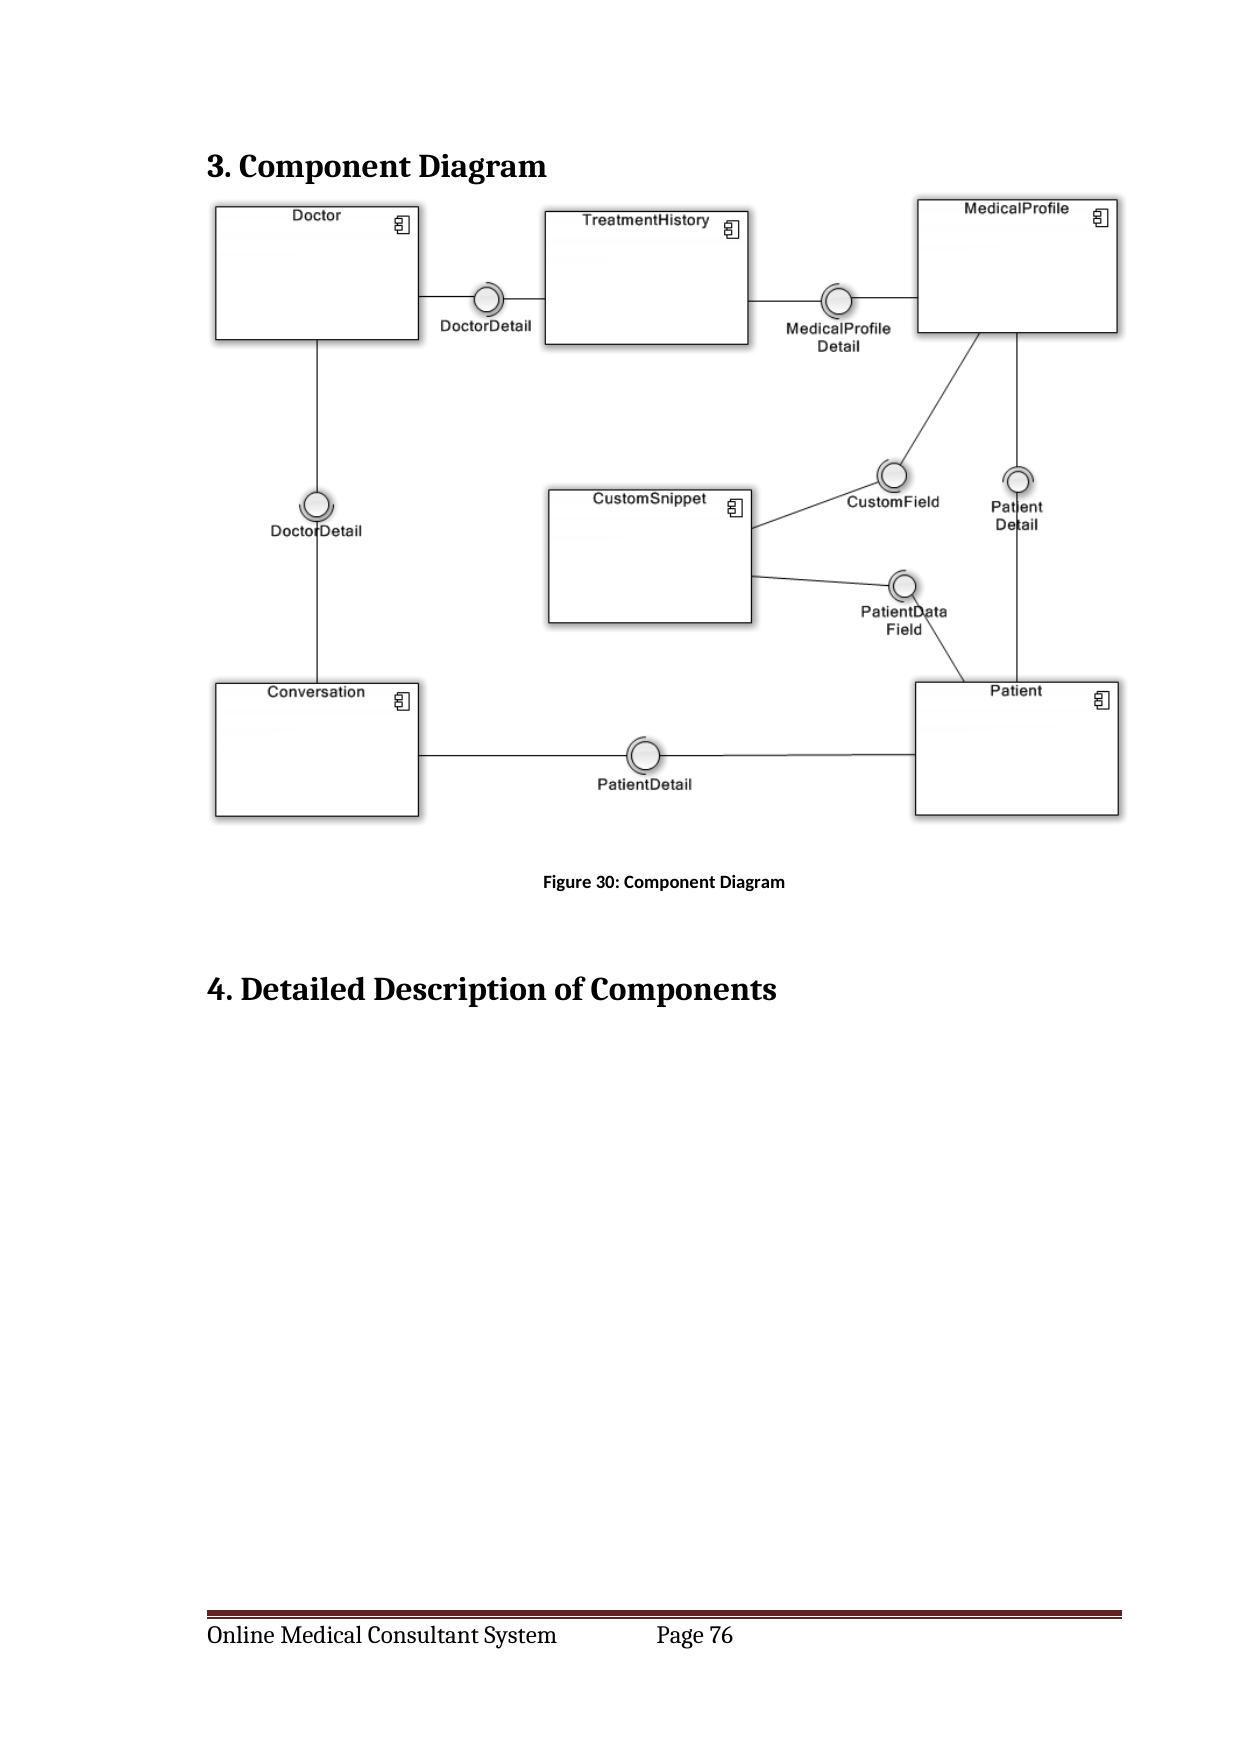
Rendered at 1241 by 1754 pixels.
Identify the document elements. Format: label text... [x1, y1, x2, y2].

subtitle Component Diagram [207, 147, 1122, 185]
picture [207, 191, 1148, 846]
subtitle Detailed Description of Components [207, 970, 1122, 1009]
